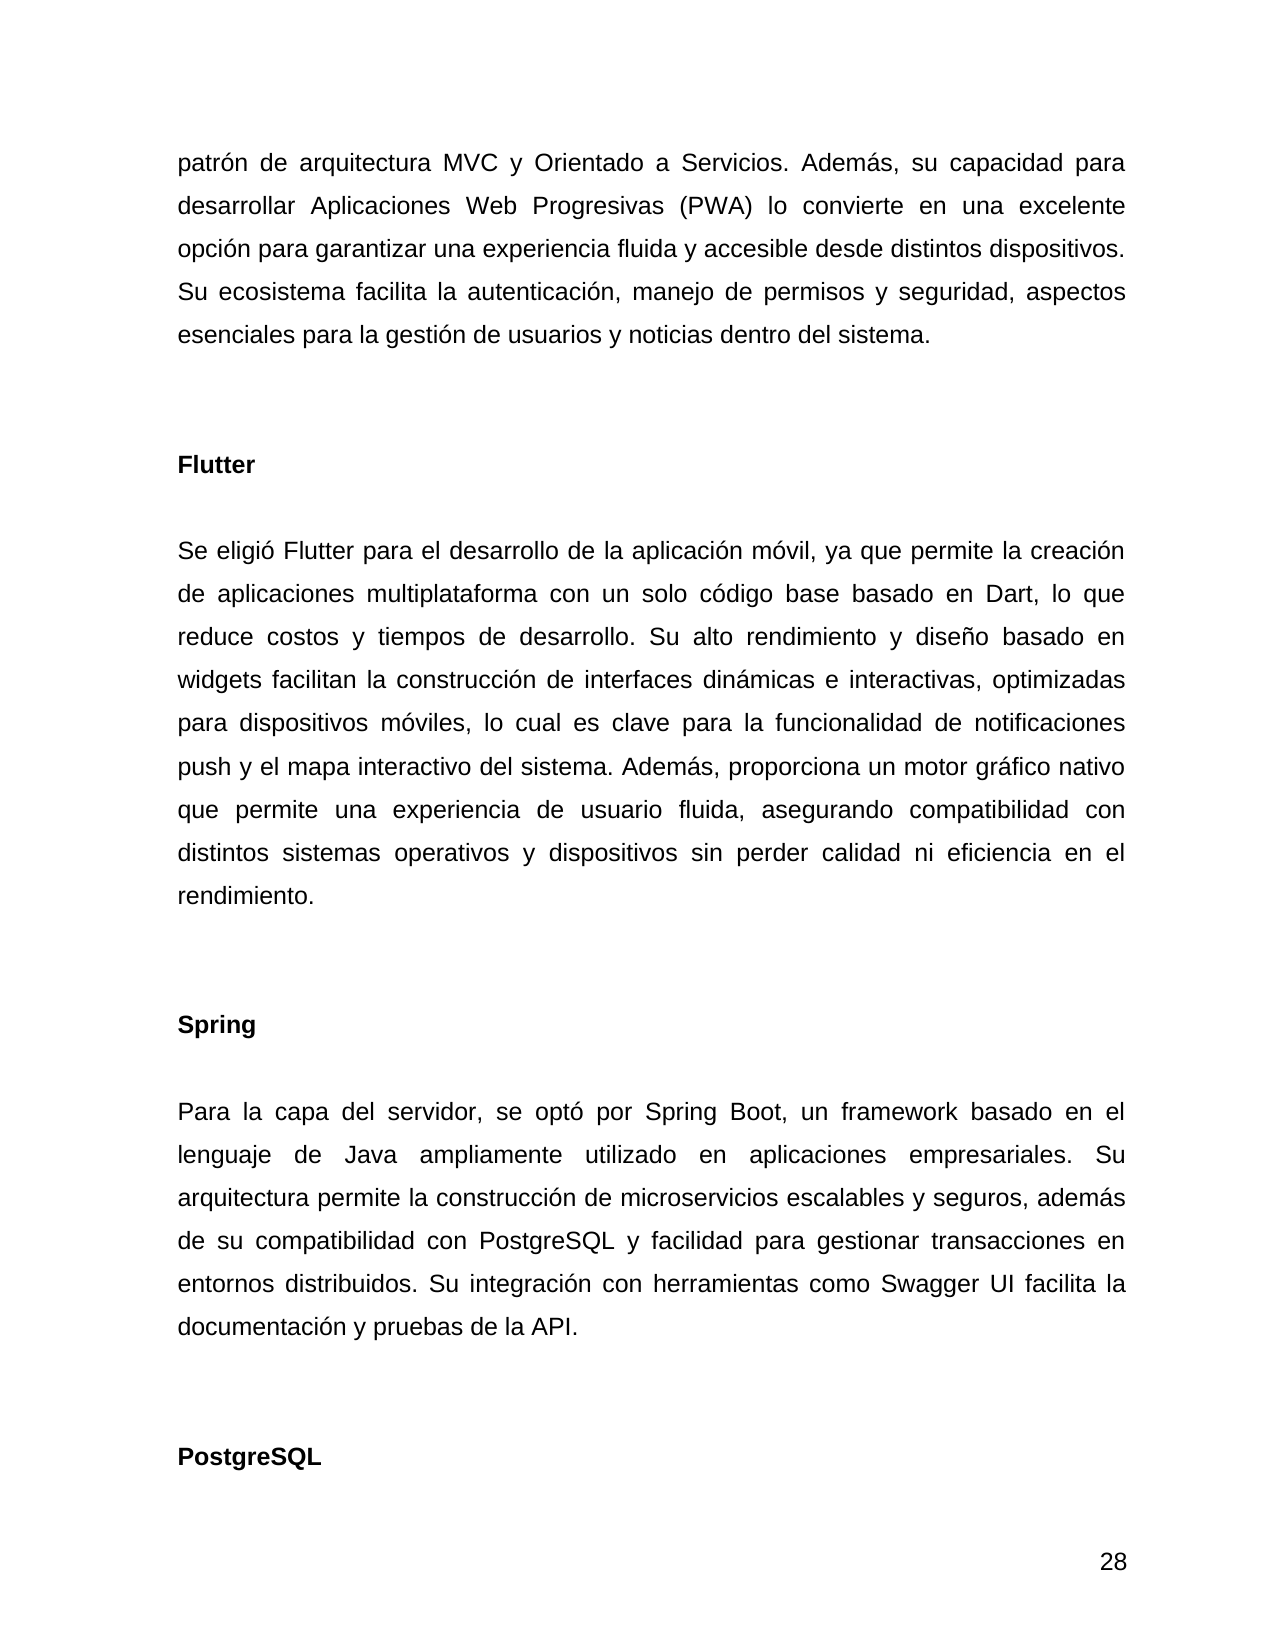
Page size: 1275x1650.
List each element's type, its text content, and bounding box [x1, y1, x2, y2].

text Spring [177, 1010, 1127, 1082]
text Flutter [177, 449, 1127, 521]
text Para la capa del servidor, se optó por Spring Boot, un framework basado en el lenguaje de Java ampliamente utilizado en aplicaciones empresariales. Su arquitectura permite la construcción de microservicios escalables y seguros, además de su compatibilidad con PostgreSQL y facilidad para gestionar transacciones en entornos distribuidos. Su integración con herramientas como Swagger UI facilita la documentación y pruebas de la API. [177, 1096, 1127, 1341]
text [177, 148, 1127, 349]
text PostgreSQL [177, 1441, 1127, 1470]
text Se eligió Flutter para el desarrollo de la aplicación móvil, ya que permite la creación de aplicaciones multiplataforma con un solo código base basado en Dart, lo que reduce costos y tiempos de desarrollo. Su alto rendimiento y diseño basado en widgets facilitan la construcción de interfaces dinámicas e interactivas, optimizadas para dispositivos móviles, lo cual es clave para la funcionalidad de notificaciones push y el mapa interactivo del sistema. Además, proporciona un motor gráfico nativo que permite una experiencia de usuario fluida, asegurando compatibilidad con distintos sistemas operativos y dispositivos sin perder calidad ni eficiencia en el rendimiento. [177, 536, 1127, 909]
